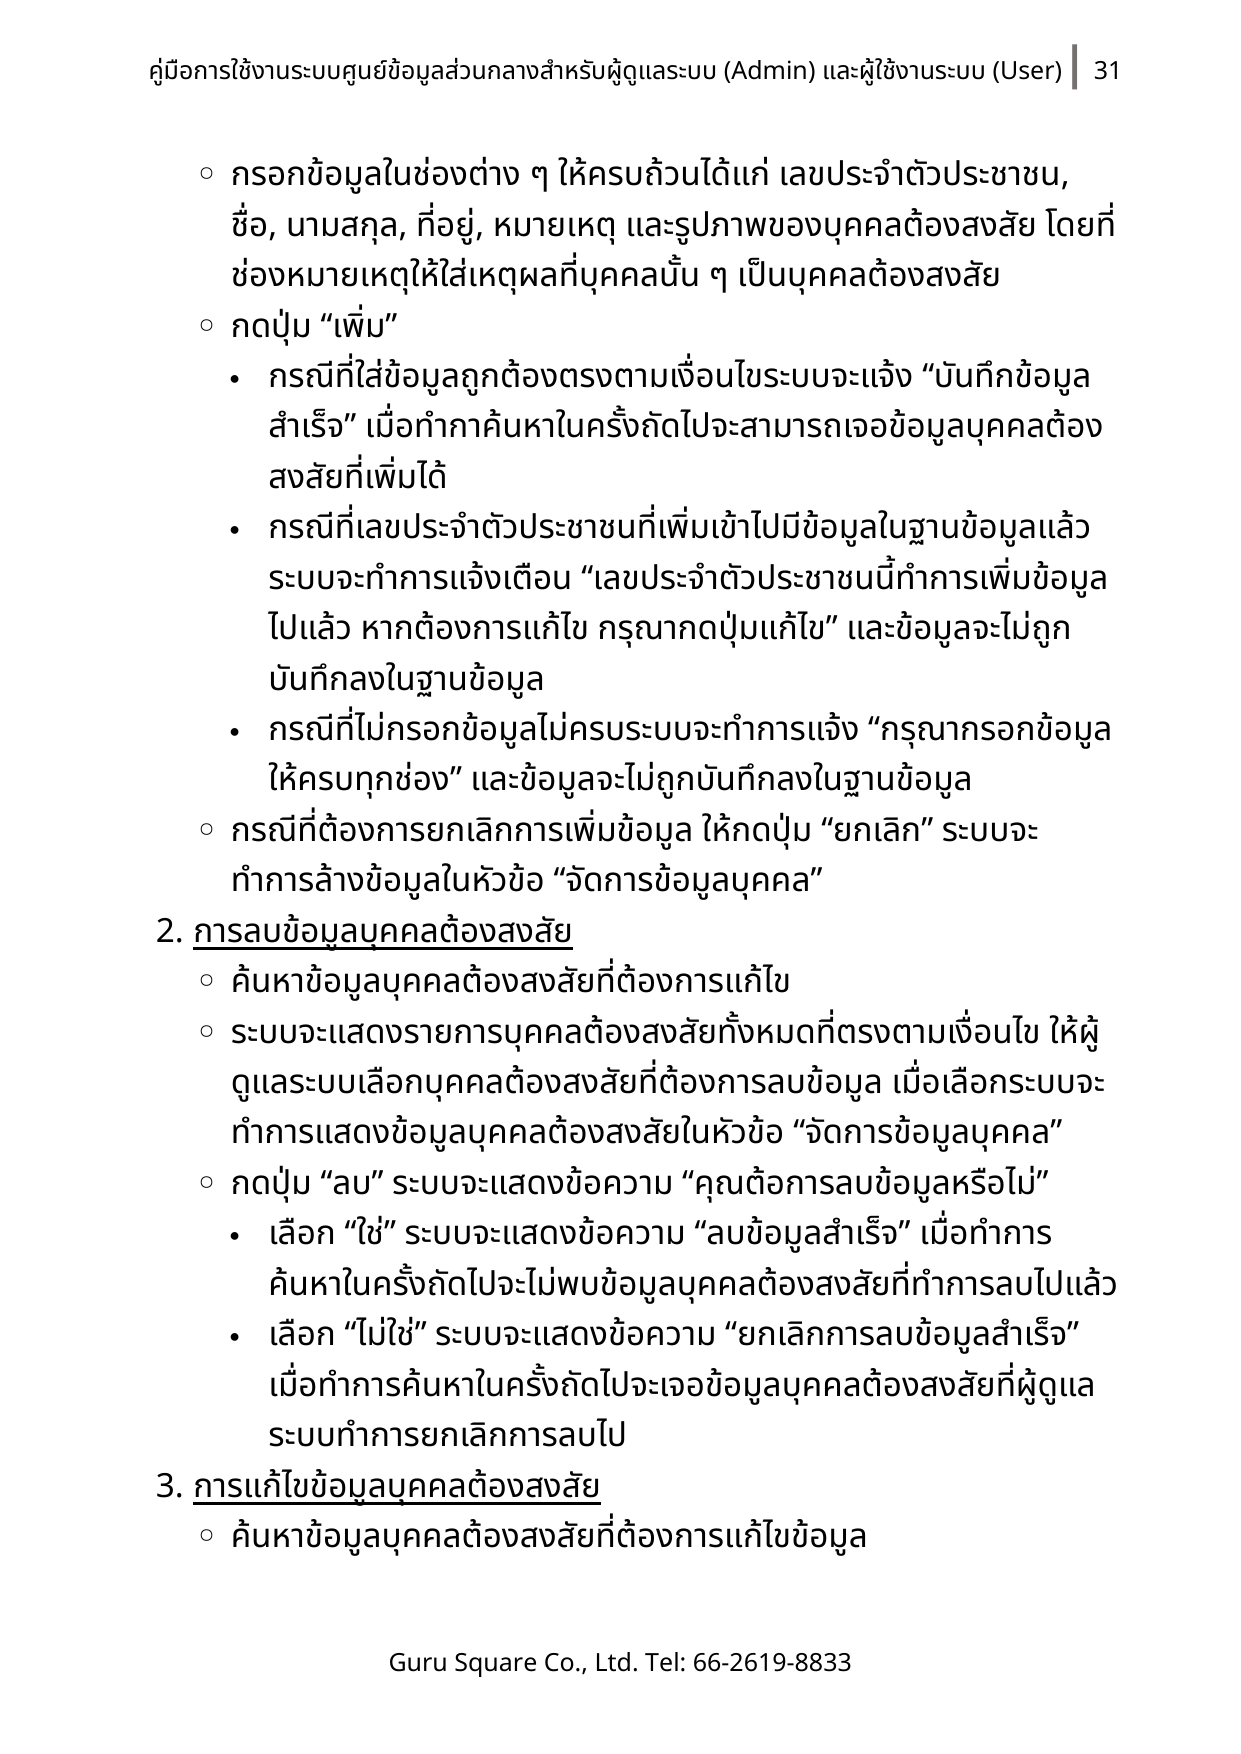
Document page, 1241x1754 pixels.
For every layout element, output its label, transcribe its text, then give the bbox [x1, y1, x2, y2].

list เลือก “ใช่” ระบบจะแสดงข้อความ “ลบข้อมูลสำเร็จ” เมื่อทำการค้นหาในครั้งถัดไปจะไม่พบข้อมูลบุคคลต้องสงสัยที่ทำการลบไปแล้ว [231, 1209, 1122, 1310]
list กดปุ่ม “เพิ่ม” [193, 302, 1122, 352]
list การแก้ไขข้อมูลบุคคลต้องสงสัย [156, 1461, 1122, 1512]
list ค้นหาข้อมูลบุคคลต้องสงสัยที่ต้องการแก้ไขข้อมูล [193, 1512, 1122, 1562]
list กรณีที่ใส่ข้อมูลถูกต้องตรงตามเงื่อนไขระบบจะแจ้ง “บันทึกข้อมูลสำเร็จ” เมื่อทำกาค้นหาในครั้งถัดไปจะสามารถเจอข้อมูลบุคคลต้องสงสัยที่เพิ่มได้ [231, 352, 1122, 503]
list กรณีที่เลขประจำตัวประชาชนที่เพิ่มเข้าไปมีข้อมูลในฐานข้อมูลแล้ว ระบบจะทำการแจ้งเตือน “เลขประจำตัวประชาชนนี้ทำการเพิ่มข้อมูลไปแล้ว หากต้องการแก้ไข กรุณากดปุ่มแก้ไข” และข้อมูลจะไม่ถูกบันทึกลงในฐานข้อมูล [231, 503, 1122, 705]
list ค้นหาข้อมูลบุคคลต้องสงสัยที่ต้องการแก้ไข [193, 957, 1122, 1008]
list การลบข้อมูลบุคคลต้องสงสัย [156, 907, 1122, 957]
list ระบบจะแสดงรายการบุคคลต้องสงสัยทั้งหมดที่ตรงตามเงื่อนไข ให้ผู้ดูแลระบบเลือกบุคคลต้องสงสัยที่ต้องการลบข้อมูล เมื่อเลือกระบบจะทำการแสดงข้อมูลบุคคลต้องสงสัยในหัวข้อ “จัดการข้อมูลบุคคล” [193, 1008, 1122, 1159]
list เลือก “ไม่ใช่” ระบบจะแสดงข้อความ “ยกเลิกการลบข้อมูลสำเร็จ” เมื่อทำการค้นหาในครั้งถัดไปจะเจอข้อมูลบุคคลต้องสงสัยที่ผู้ดูแลระบบทำการยกเลิกการลบไป [231, 1310, 1122, 1461]
list กดปุ่ม “ลบ” ระบบจะแสดงข้อความ “คุณต้อการลบข้อมูลหรือไม่” [193, 1159, 1122, 1209]
list กรณีที่ต้องการยกเลิกการเพิ่มข้อมูล ให้กดปุ่ม “ยกเลิก” ระบบจะทำการล้างข้อมูลในหัวข้อ “จัดการข้อมูลบุคคล” [193, 806, 1122, 907]
list กรอกข้อมูลในช่องต่าง ๆ ให้ครบถ้วนได้แก่ เลขประจำตัวประชาชน, ชื่อ, นามสกุล, ที่อยู่, หมายเหตุ และรูปภาพของบุคคลต้องสงสัย โดยที่ช่องหมายเหตุให้ใส่เหตุผลที่บุคคลนั้น ๆ เป็นบุคคลต้องสงสัย [193, 150, 1122, 302]
list กรณีที่ไม่กรอกข้อมูลไม่ครบระบบจะทำการแจ้ง “กรุณากรอกข้อมูลให้ครบทุกช่อง” และข้อมูลจะไม่ถูกบันทึกลงในฐานข้อมูล [231, 705, 1122, 806]
